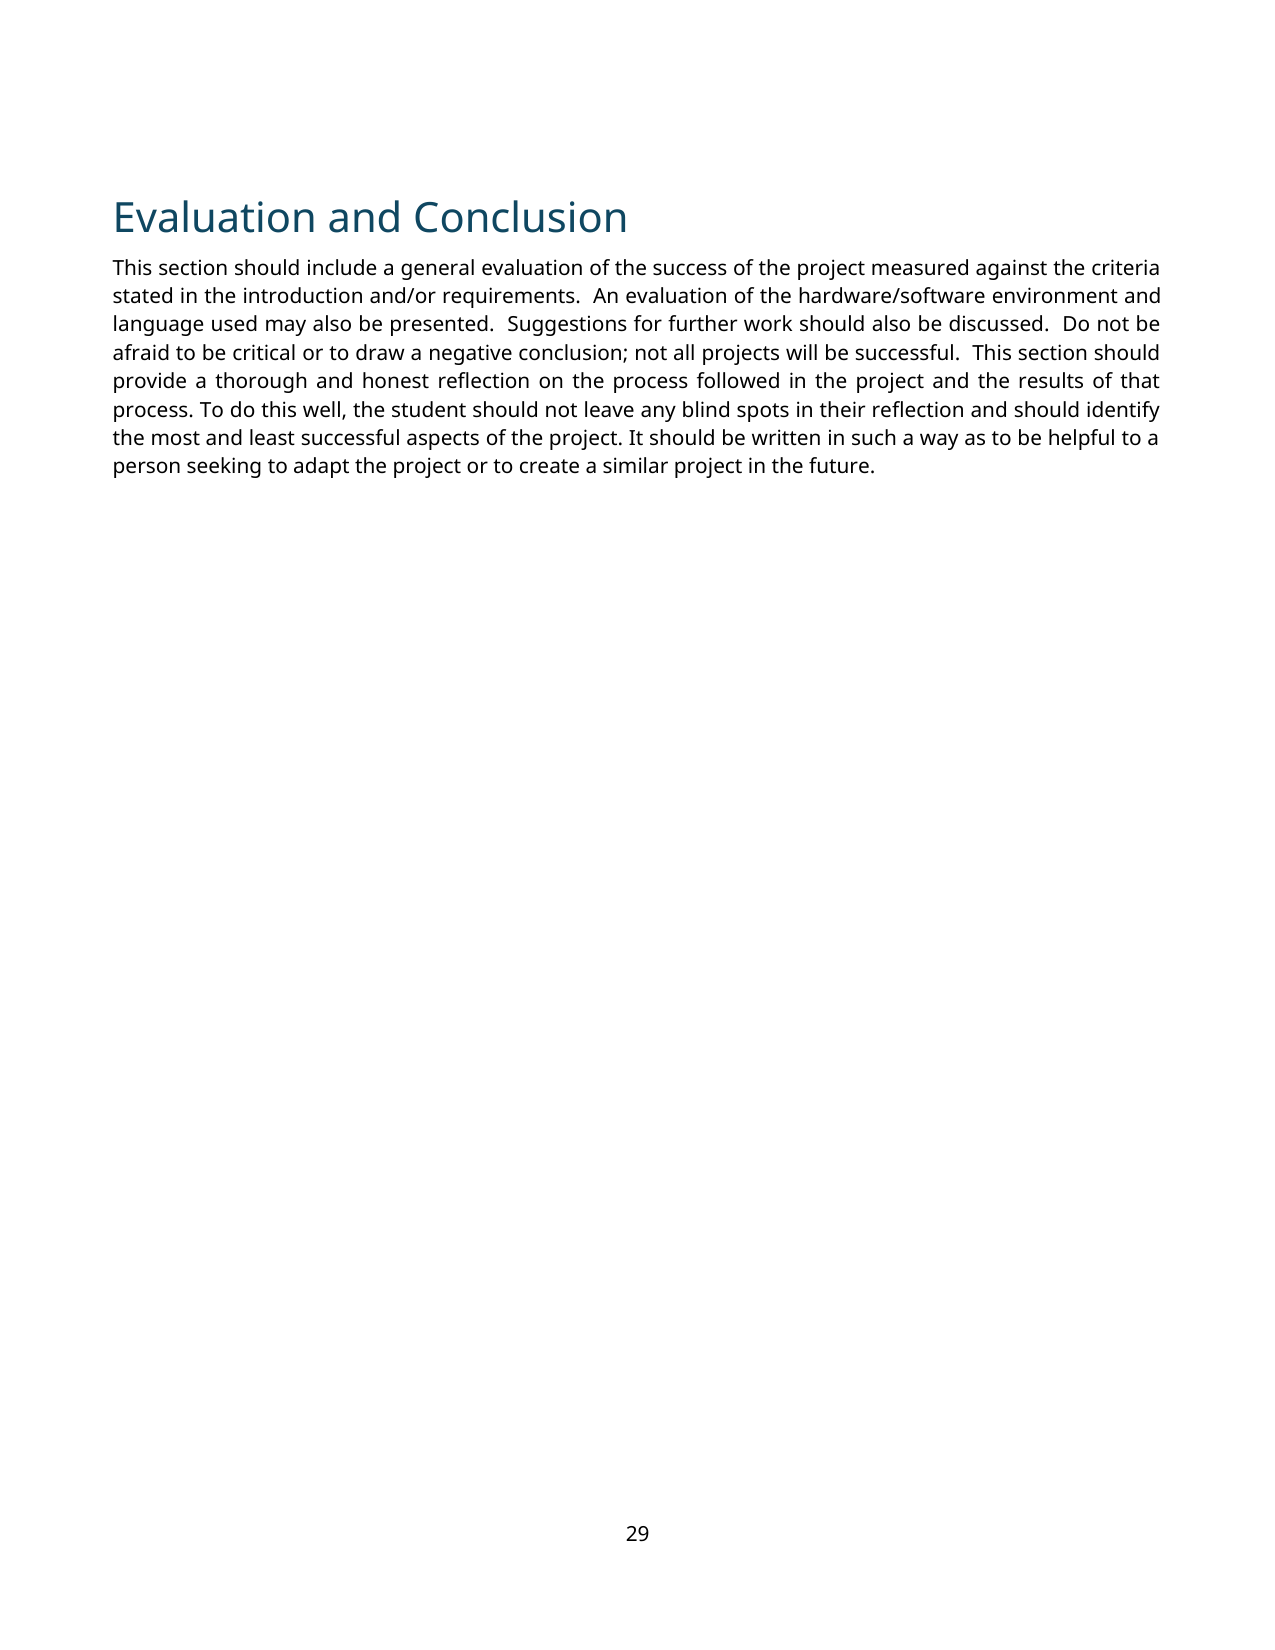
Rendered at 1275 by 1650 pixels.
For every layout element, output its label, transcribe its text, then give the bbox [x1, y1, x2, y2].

text This section should include a general evaluation of the success of the project measured against the criteria stated in the introduction and/or requirements. An evaluation of the hardware/software environment and language used may also be presented. Suggestions for further work should also be discussed. Do not be afraid to be critical or to draw a negative conclusion; not all projects will be successful. This section should provide a thorough and honest reflection on the process followed in the project and the results of that process. To do this well, the student should not leave any blind spots in their reflection and should identify the most and least successful aspects of the project. It should be written in such a way as to be helpful to a person seeking to adapt the project or to create a similar project in the future. [112, 253, 1162, 480]
subtitle Evaluation and Conclusion [112, 187, 1162, 244]
